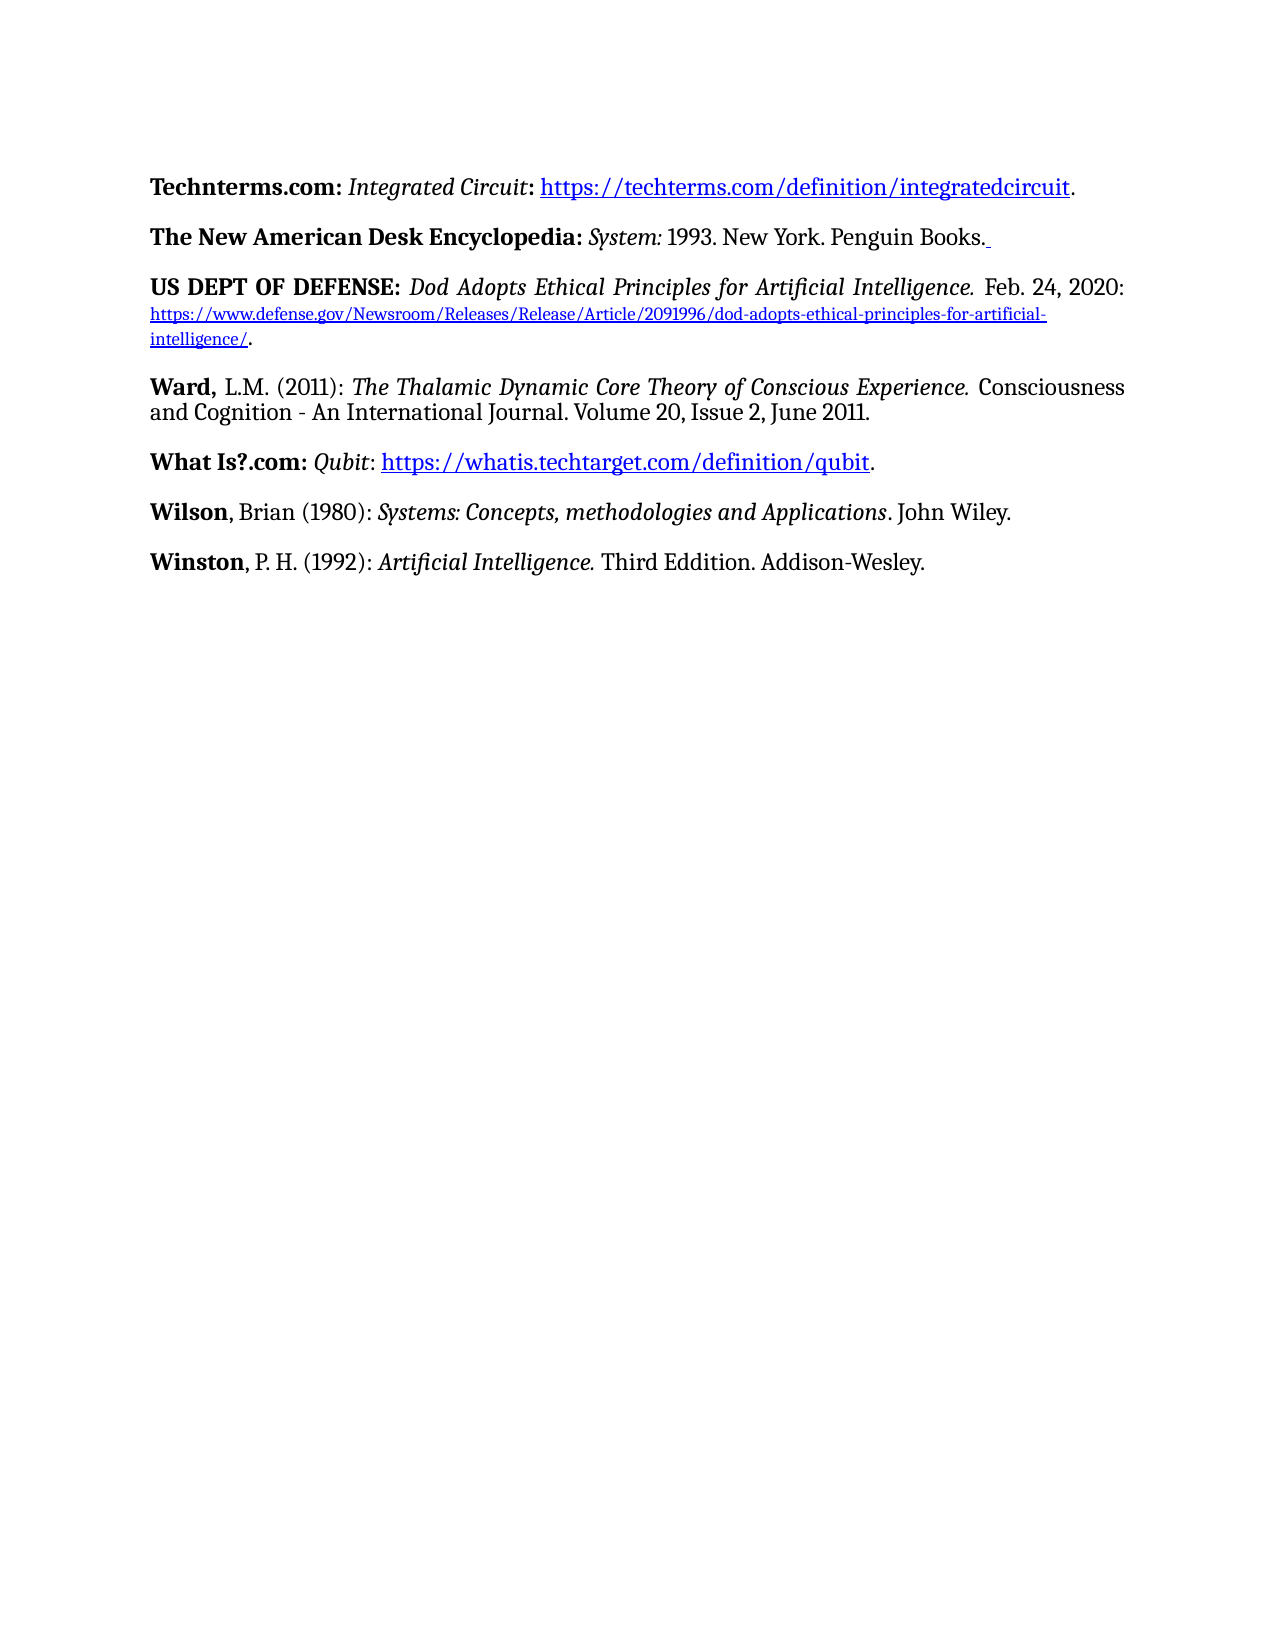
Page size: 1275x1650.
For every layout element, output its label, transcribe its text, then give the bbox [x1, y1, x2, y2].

text US DEPT OF DEFENSE: Dod Adopts Ethical Principles for Artificial Intelligence. Feb. 24, 2020: https://www.defense.gov/Newsroom/Releases/Release/Article/2091996/dod-adopts-ethical-principles-for-artificial-intelligence/. [150, 275, 1125, 350]
text Winston, P. H. (1992): Artificial Intelligence. Third Eddition. Addison-Wesley. [150, 550, 1125, 575]
text The New American Desk Encyclopedia: System: 1993. New York. Penguin Books. [150, 225, 1125, 250]
text Wilson, Brian (1980): Systems: Concepts, methodologies and Applications. John Wiley. [150, 500, 1125, 525]
text What Is?.com: Qubit: https://whatis.techtarget.com/definition/qubit. [150, 450, 1125, 475]
text Technterms.com: Integrated Circuit: https://techterms.com/definition/integratedcircuit. [150, 175, 1125, 200]
text Ward, L.M. (2011): The Thalamic Dynamic Core Theory of Conscious Experience. Consciousness and Cognition - An International Journal. Volume 20, Issue 2, June 2011. [150, 375, 1125, 425]
